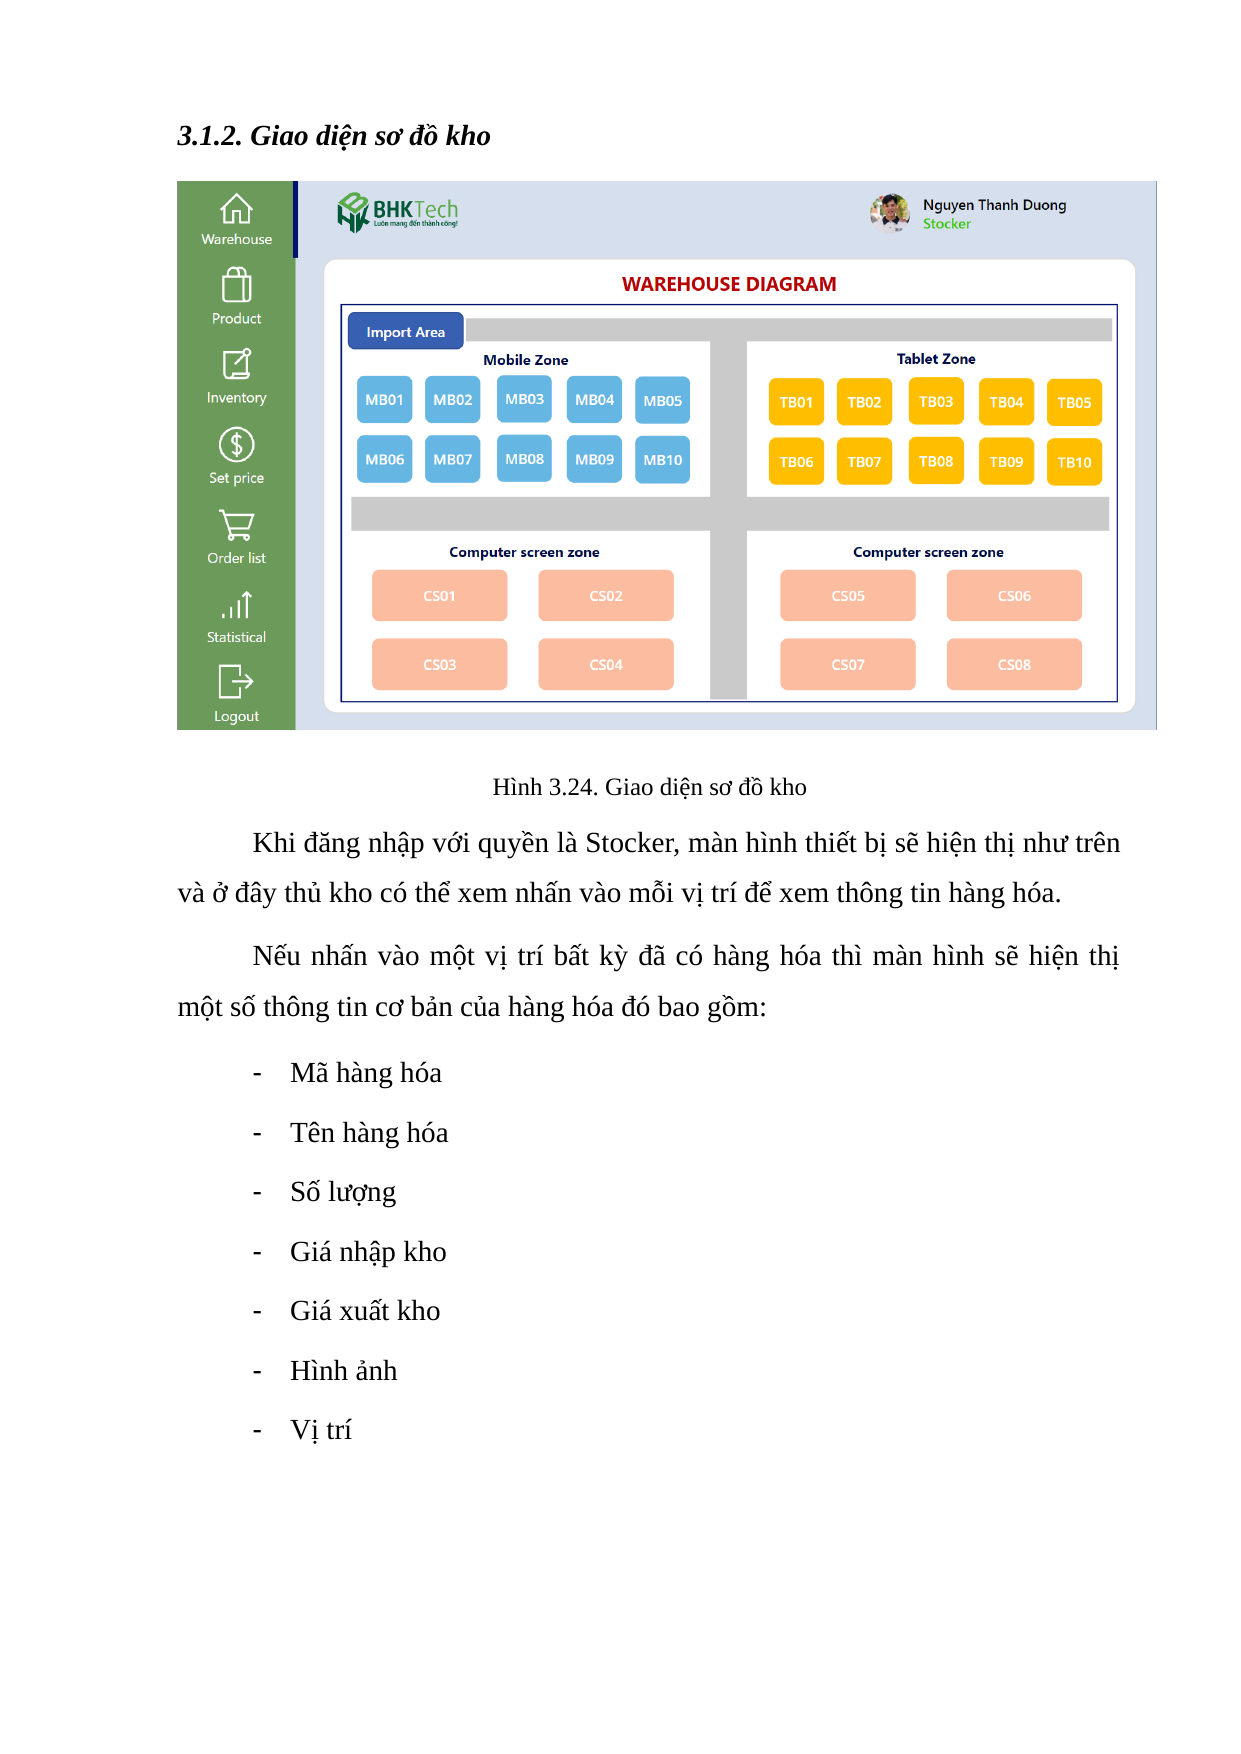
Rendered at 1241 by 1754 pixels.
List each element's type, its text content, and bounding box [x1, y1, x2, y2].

list Vị trí [252, 1408, 1122, 1448]
picture [177, 181, 1157, 730]
list Tên hàng hóa [252, 1111, 1122, 1151]
list Số lượng [252, 1171, 1122, 1210]
list Mã hàng hóa [252, 1052, 1122, 1091]
list Giá xuất kho [252, 1289, 1122, 1329]
list Hình ảnh [252, 1349, 1122, 1389]
subtitle 3.1.2. Giao diện sơ đồ kho [177, 118, 1122, 152]
list Giá nhập kho [252, 1230, 1122, 1270]
text Khi đăng nhập với quyền là Stocker, màn hình thiết bị sẽ hiện thị như trên và ở đây thủ kho có thể xem nhấn vào mỗi vị trí để xem thông tin hàng hóa. [177, 825, 1122, 909]
text Nếu nhấn vào một vị trí bất kỳ đã có hàng hóa thì màn hình sẽ hiện thị một số thông tin cơ bản của hàng hóa đó bao gồm: [177, 938, 1122, 1022]
